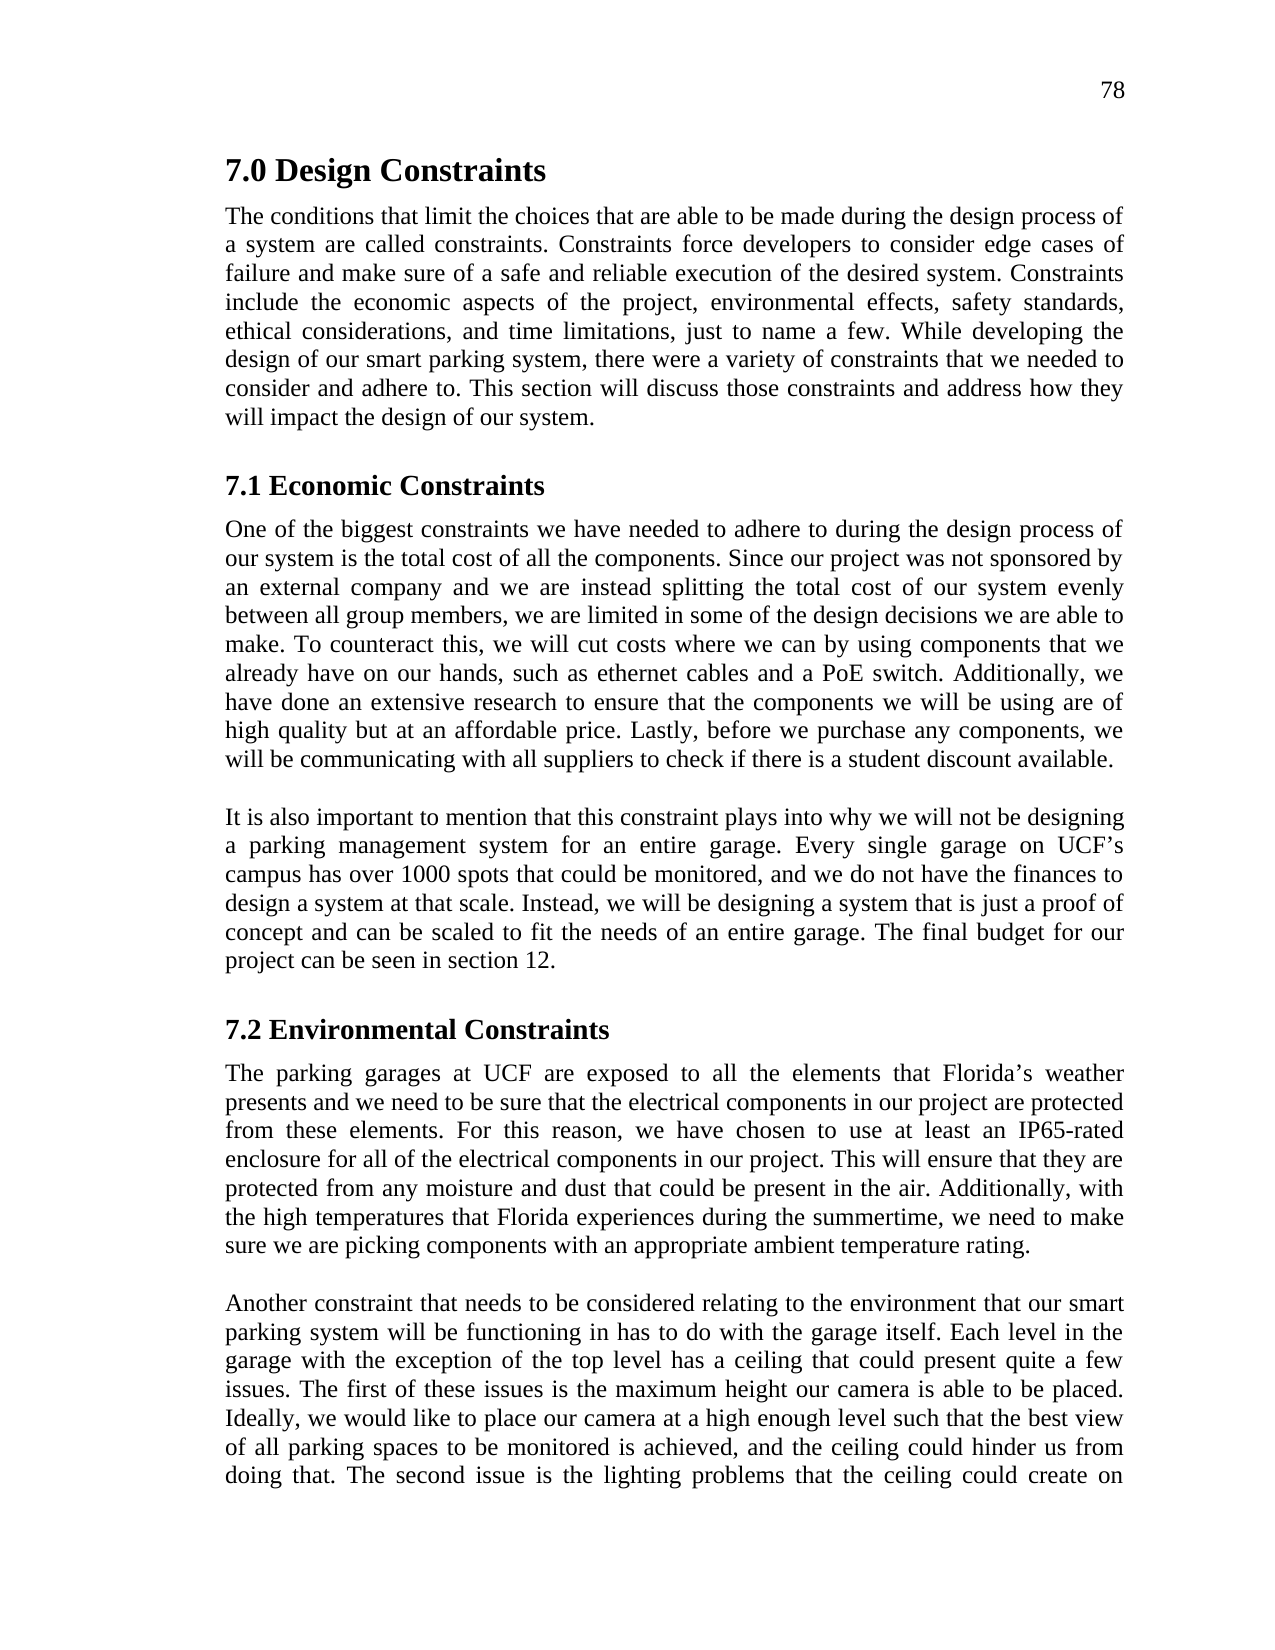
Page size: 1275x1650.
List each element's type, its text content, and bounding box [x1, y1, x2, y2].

text One of the biggest constraints we have needed to adhere to during the design process of our system is the total cost of all the components. Since our project was not sponsored by an external company and we are instead splitting the total cost of our system evenly between all group members, we are limited in some of the design decisions we are able to make. To counteract this, we will cut costs where we can by using components that we already have on our hands, such as ethernet cables and a PoE switch. Additionally, we have done an extensive research to ensure that the components we will be using are of high quality but at an affordable price. Lastly, before we purchase any components, we will be communicating with all suppliers to check if there is a student discount available. [225, 514, 1125, 773]
subtitle 7.1 Economic Constraints [225, 468, 1125, 502]
text The conditions that limit the choices that are able to be made during the design process of a system are called constraints. Constraints force developers to consider edge cases of failure and make sure of a safe and reliable execution of the desired system. Constraints include the economic aspects of the project, environmental effects, safety standards, ethical considerations, and time limitations, just to name a few. While developing the design of our smart parking system, there were a variety of constraints that we needed to consider and adhere to. This section will discuss those constraints and address how they will impact the design of our system. [225, 201, 1125, 431]
subtitle 7.2 Environmental Constraints [225, 1012, 1125, 1045]
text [225, 1288, 1125, 1489]
text The parking garages at UCF are exposed to all the elements that Florida’s weather presents and we need to be sure that the electrical components in our project are protected from these elements. For this reason, we have chosen to use at least an IP65-rated enclosure for all of the electrical components in our project. This will ensure that they are protected from any moisture and dust that could be present in the air. Additionally, with the high temperatures that Florida experiences during the summertime, we need to make sure we are picking components with an appropriate ambient temperature rating. [225, 1058, 1125, 1259]
text It is also important to mention that this constraint plays into why we will not be designing a parking management system for an entire garage. Every single garage on UCF’s campus has over 1000 spots that could be monitored, and we do not have the finances to design a system at that scale. Instead, we will be designing a system that is just a proof of concept and can be scaled to fit the needs of an entire garage. The final budget for our project can be seen in section 12. [225, 802, 1125, 974]
subtitle 7.0 Design Constraints [225, 150, 1125, 188]
